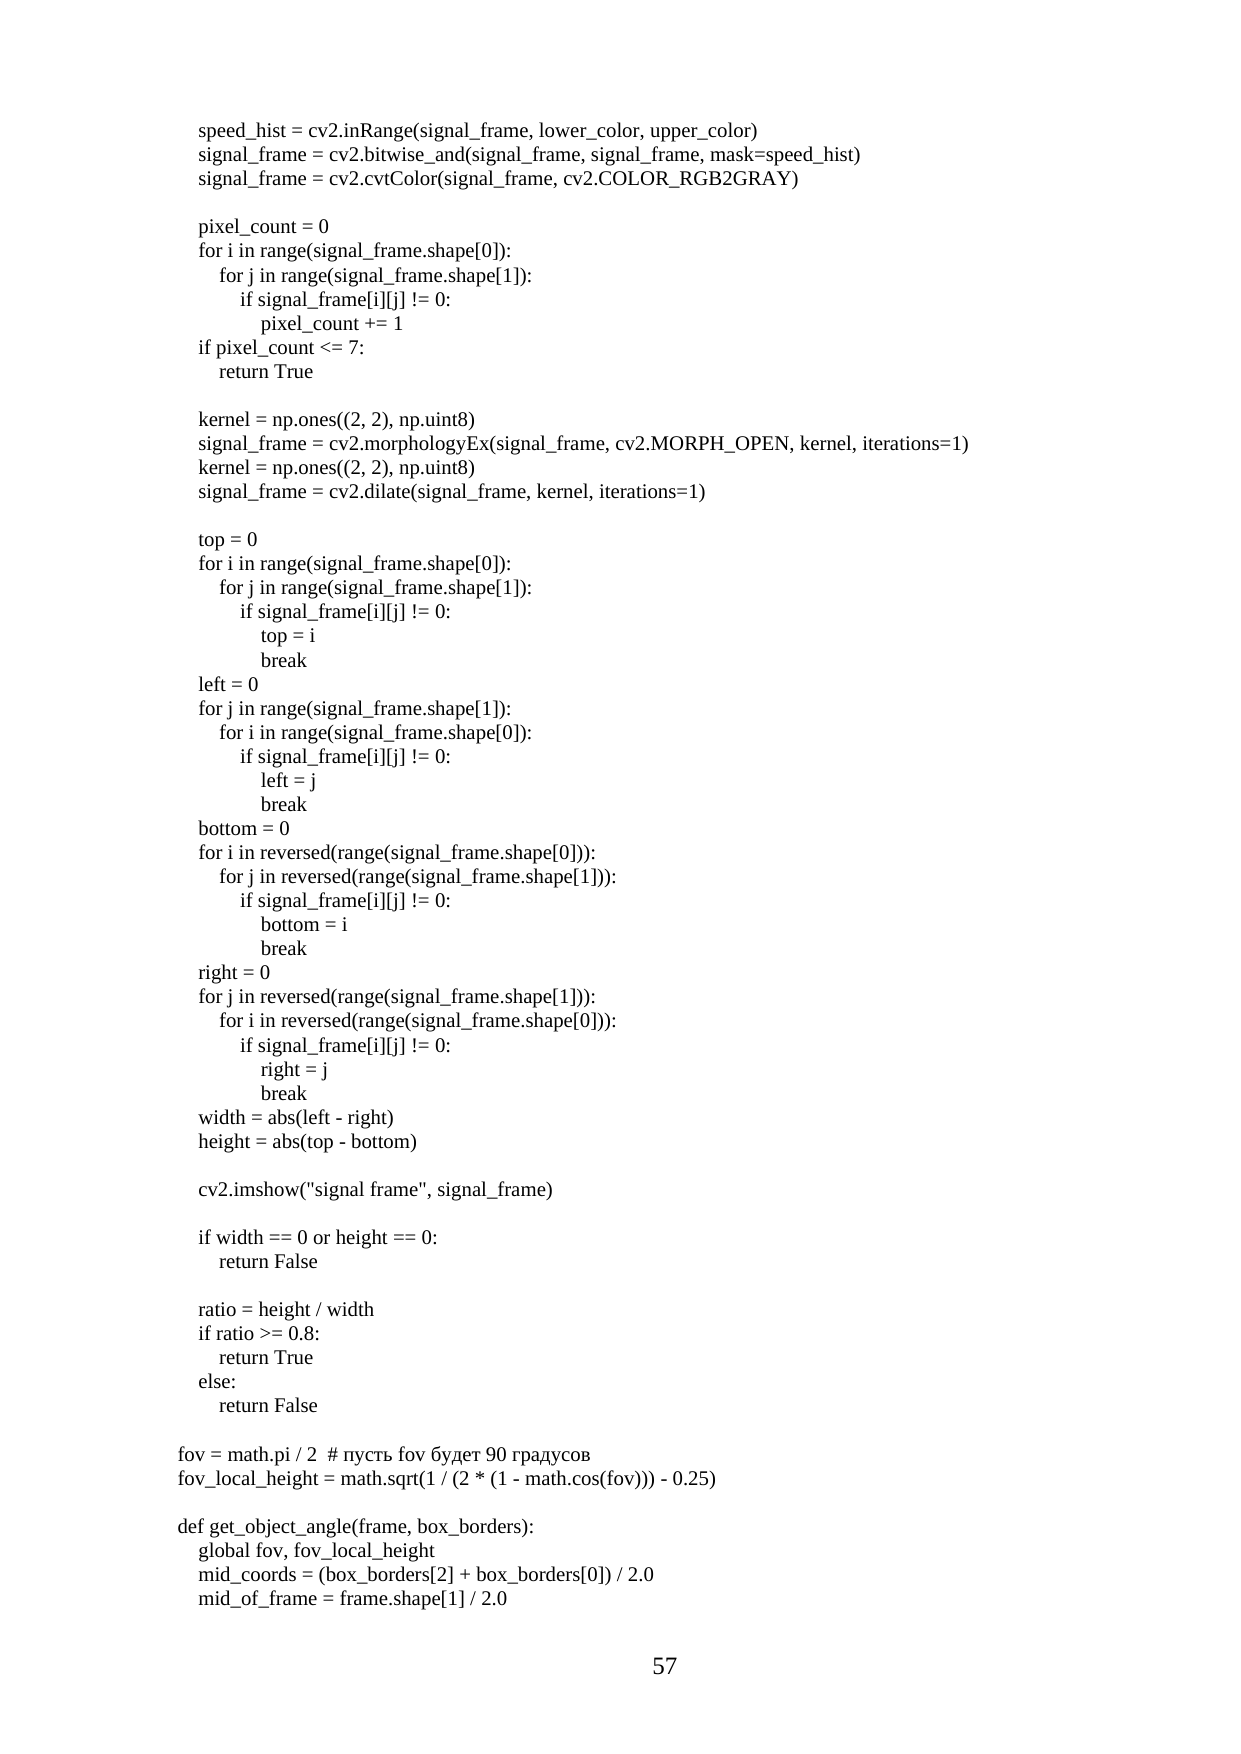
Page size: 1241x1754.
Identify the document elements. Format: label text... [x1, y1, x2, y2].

text pixel_count = 0 [177, 214, 1152, 238]
text pixel_count += 1 [177, 311, 1152, 335]
text top = i [177, 623, 1152, 647]
text for i in reversed(range(signal_frame.shape[0])): [177, 1008, 1152, 1032]
text signal_frame = cv2.bitwise_and(signal_frame, signal_frame, mask=speed_hist) [177, 142, 1152, 166]
text for j in range(signal_frame.shape[1]): [177, 575, 1152, 599]
text if signal_frame[i][j] != 0: [177, 287, 1152, 311]
text signal_frame = cv2.dilate(signal_frame, kernel, iterations=1) [177, 479, 1152, 503]
text else: [177, 1369, 1152, 1393]
text kernel = np.ones((2, 2), np.uint8) [177, 455, 1152, 479]
text def get_object_angle(frame, box_borders): [177, 1514, 1152, 1538]
text right = j [177, 1057, 1152, 1081]
text return False [177, 1249, 1152, 1273]
text global fov, fov_local_height [177, 1538, 1152, 1562]
text break [177, 936, 1152, 960]
text bottom = 0 [177, 816, 1152, 840]
text bottom = i [177, 912, 1152, 936]
text kernel = np.ones((2, 2), np.uint8) [177, 407, 1152, 431]
text for j in range(signal_frame.shape[1]): [177, 696, 1152, 720]
text for i in range(signal_frame.shape[0]): [177, 238, 1152, 262]
text fov_local_height = math.sqrt(1 / (2 * (1 - math.cos(fov))) - 0.25) [177, 1466, 1152, 1490]
text break [177, 1081, 1152, 1105]
text break [177, 792, 1152, 816]
text if width == 0 or height == 0: [177, 1225, 1152, 1249]
text return True [177, 1345, 1152, 1369]
text ratio = height / width [177, 1297, 1152, 1321]
text signal_frame = cv2.cvtColor(signal_frame, cv2.COLOR_RGB2GRAY) [177, 166, 1152, 190]
text width = abs(left - right) [177, 1105, 1152, 1129]
text for j in reversed(range(signal_frame.shape[1])): [177, 984, 1152, 1008]
text if pixel_count <= 7: [177, 335, 1152, 359]
text fov = math.pi / 2 # пусть fov будет 90 градусов [177, 1442, 1152, 1466]
text speed_hist = cv2.inRange(signal_frame, lower_color, upper_color) [177, 118, 1152, 142]
text for j in range(signal_frame.shape[1]): [177, 262, 1152, 287]
text for i in reversed(range(signal_frame.shape[0])): [177, 840, 1152, 864]
text left = j [177, 768, 1152, 792]
text if ratio >= 0.8: [177, 1321, 1152, 1345]
text break [177, 647, 1152, 672]
text mid_coords = (box_borders[2] + box_borders[0]) / 2.0 [177, 1562, 1152, 1586]
text for i in range(signal_frame.shape[0]): [177, 720, 1152, 744]
text signal_frame = cv2.morphologyEx(signal_frame, cv2.MORPH_OPEN, kernel, iterations=1) [177, 431, 1152, 455]
text left = 0 [177, 672, 1152, 696]
text height = abs(top - bottom) [177, 1129, 1152, 1153]
text for i in range(signal_frame.shape[0]): [177, 551, 1152, 575]
text return False [177, 1393, 1152, 1417]
text for j in reversed(range(signal_frame.shape[1])): [177, 864, 1152, 888]
text return True [177, 359, 1152, 383]
text if signal_frame[i][j] != 0: [177, 744, 1152, 768]
text if signal_frame[i][j] != 0: [177, 888, 1152, 912]
text top = 0 [177, 527, 1152, 551]
text cv2.imshow("signal frame", signal_frame) [177, 1177, 1152, 1201]
text mid_of_frame = frame.shape[1] / 2.0 [177, 1586, 1152, 1610]
text if signal_frame[i][j] != 0: [177, 1032, 1152, 1057]
text if signal_frame[i][j] != 0: [177, 599, 1152, 623]
text right = 0 [177, 960, 1152, 984]
